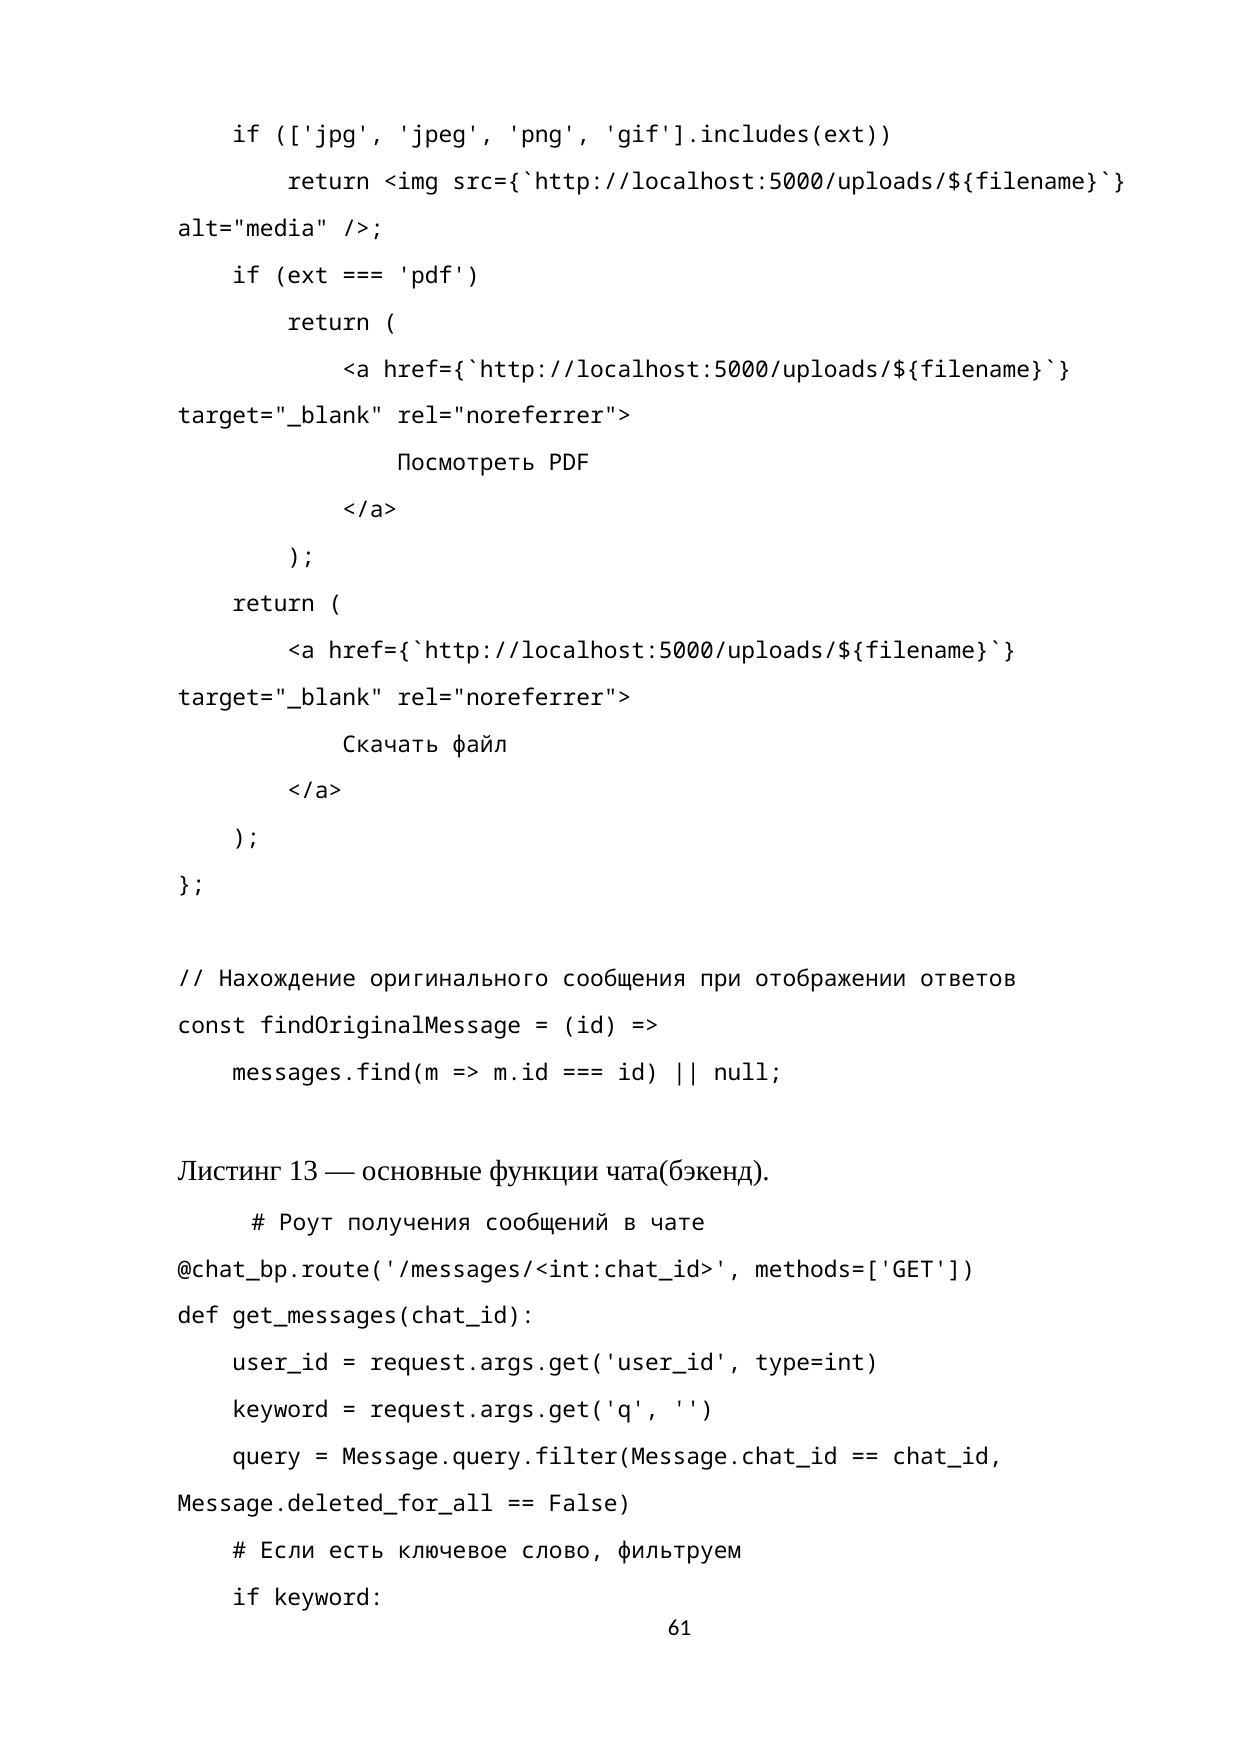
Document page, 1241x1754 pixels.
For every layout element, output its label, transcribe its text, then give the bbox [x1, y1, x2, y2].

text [177, 118, 1181, 1087]
text Листинг 13 — основные функции чата(бэкенд). [177, 1153, 1181, 1186]
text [177, 1206, 1181, 1612]
